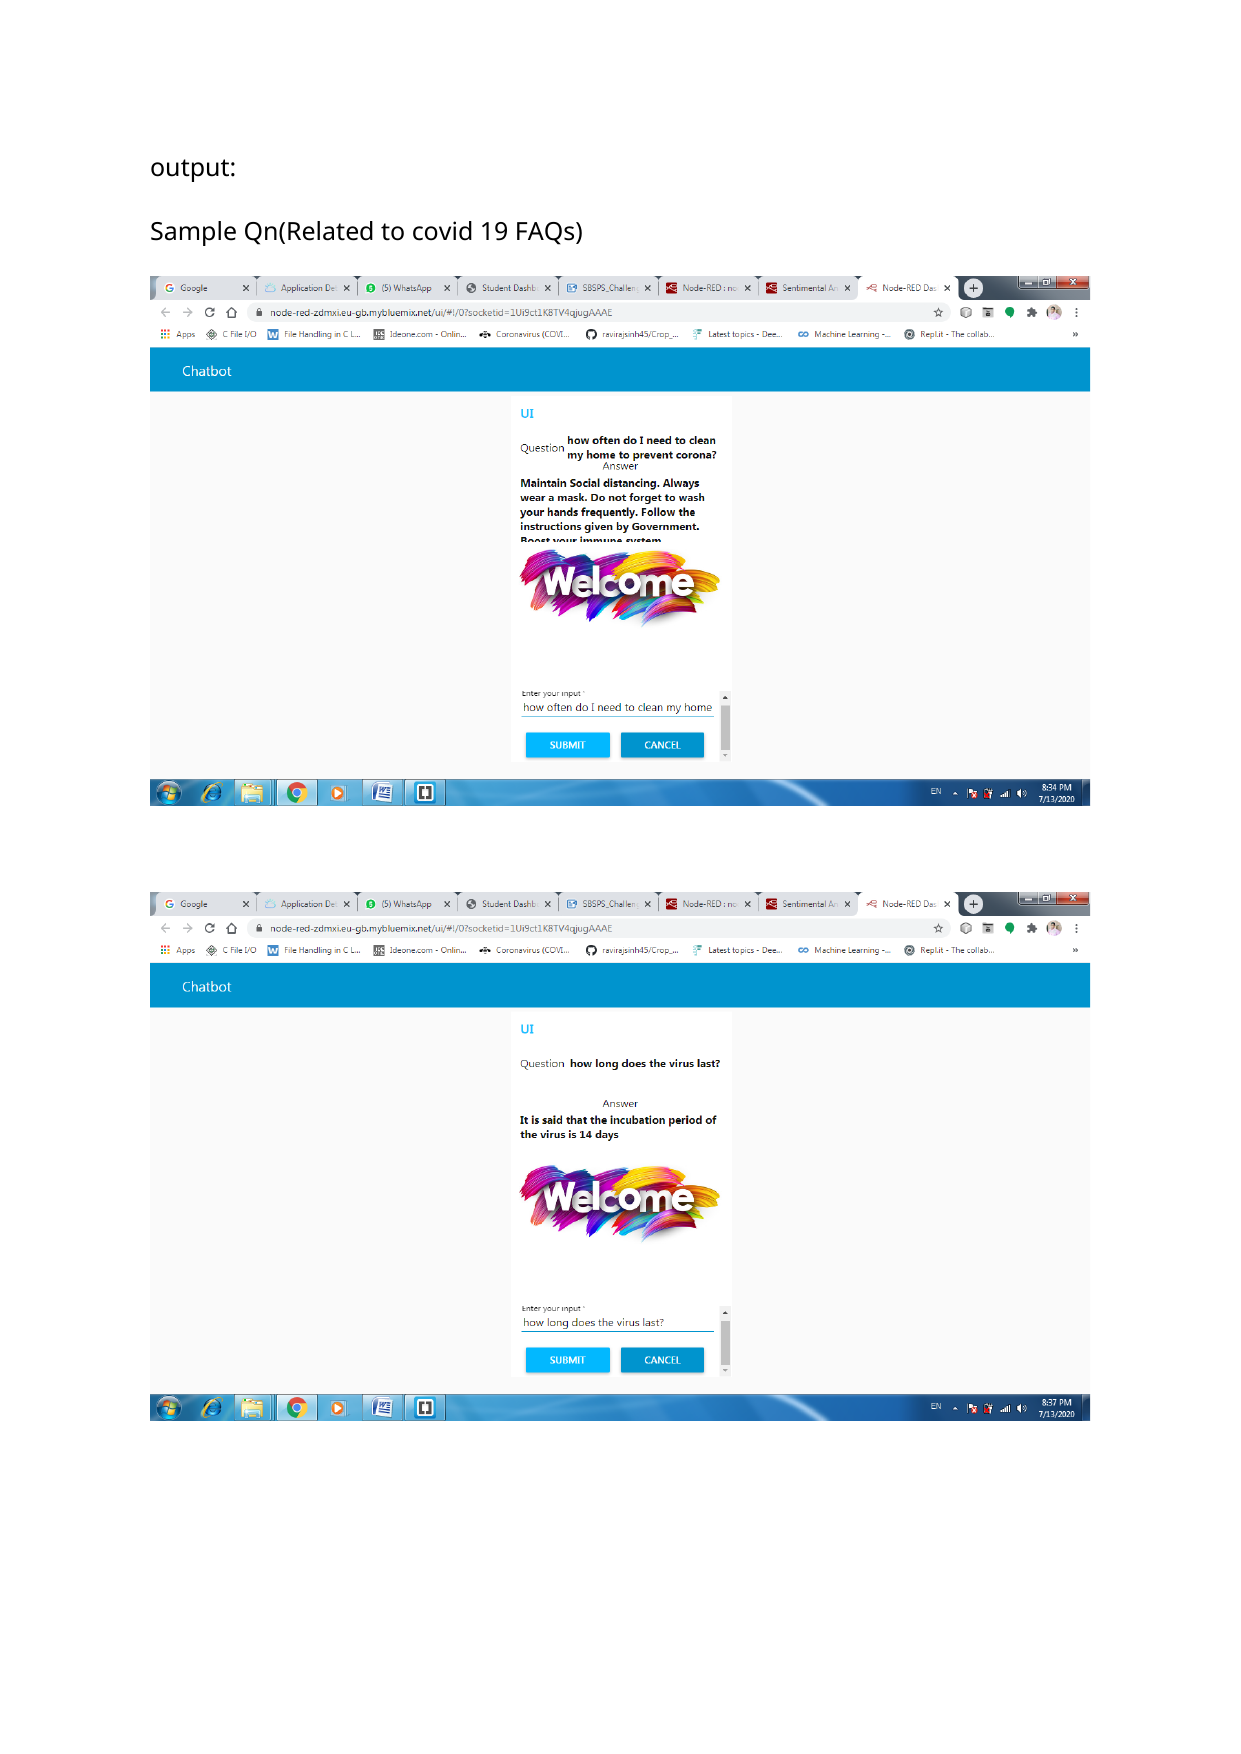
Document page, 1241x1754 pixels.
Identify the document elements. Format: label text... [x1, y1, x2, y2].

picture [150, 392, 1091, 806]
picture [150, 1008, 1091, 1421]
text output: [150, 150, 1090, 184]
picture [150, 892, 1091, 962]
picture [150, 276, 1091, 347]
text Sample Qn(Related to covid 19 FAQs) [150, 213, 1090, 247]
